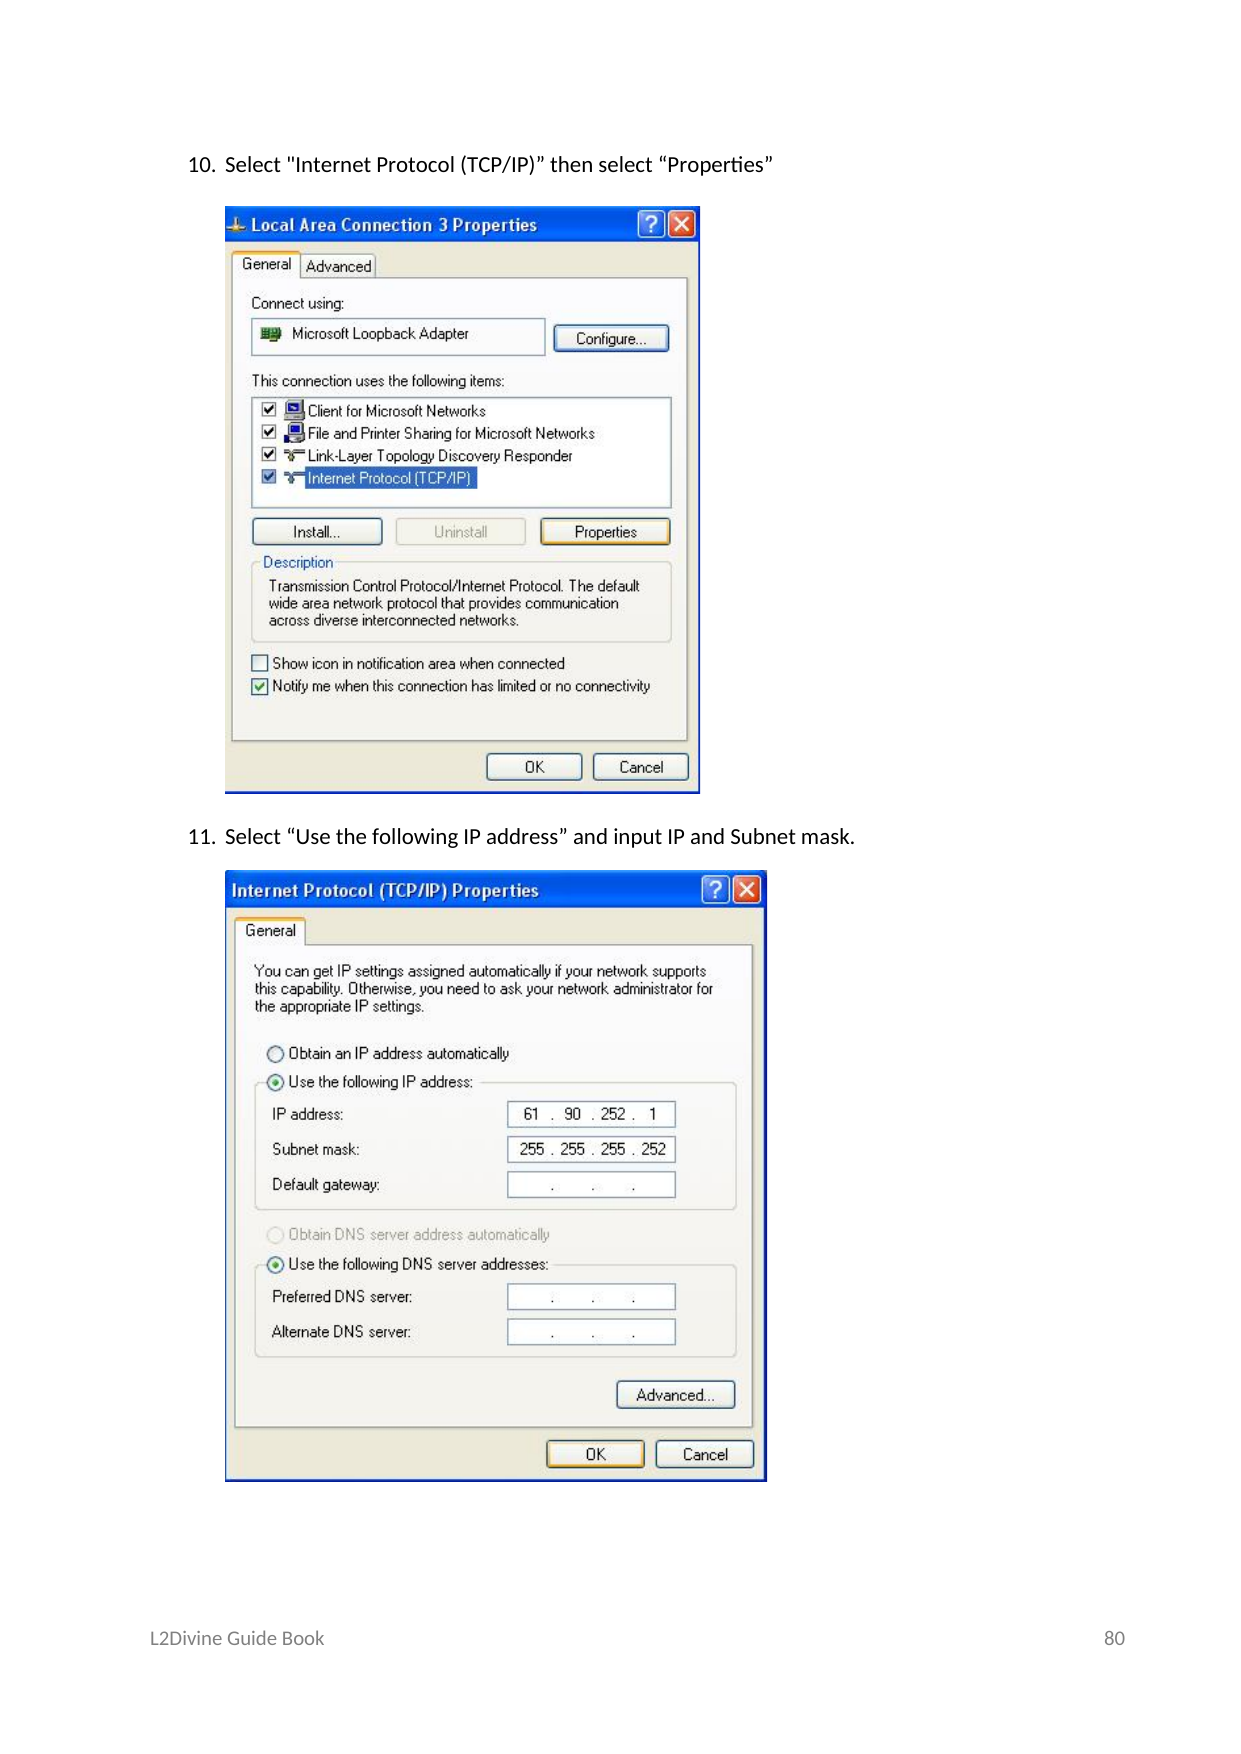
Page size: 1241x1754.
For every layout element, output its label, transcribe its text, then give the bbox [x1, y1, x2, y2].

picture [225, 206, 700, 794]
picture [225, 870, 768, 1482]
list Select "Internet Protocol (TCP/IP)” then select “Properties” [187, 150, 1090, 178]
list Select “Use the following IP address” and input IP and Subnet mask. [187, 822, 1090, 850]
